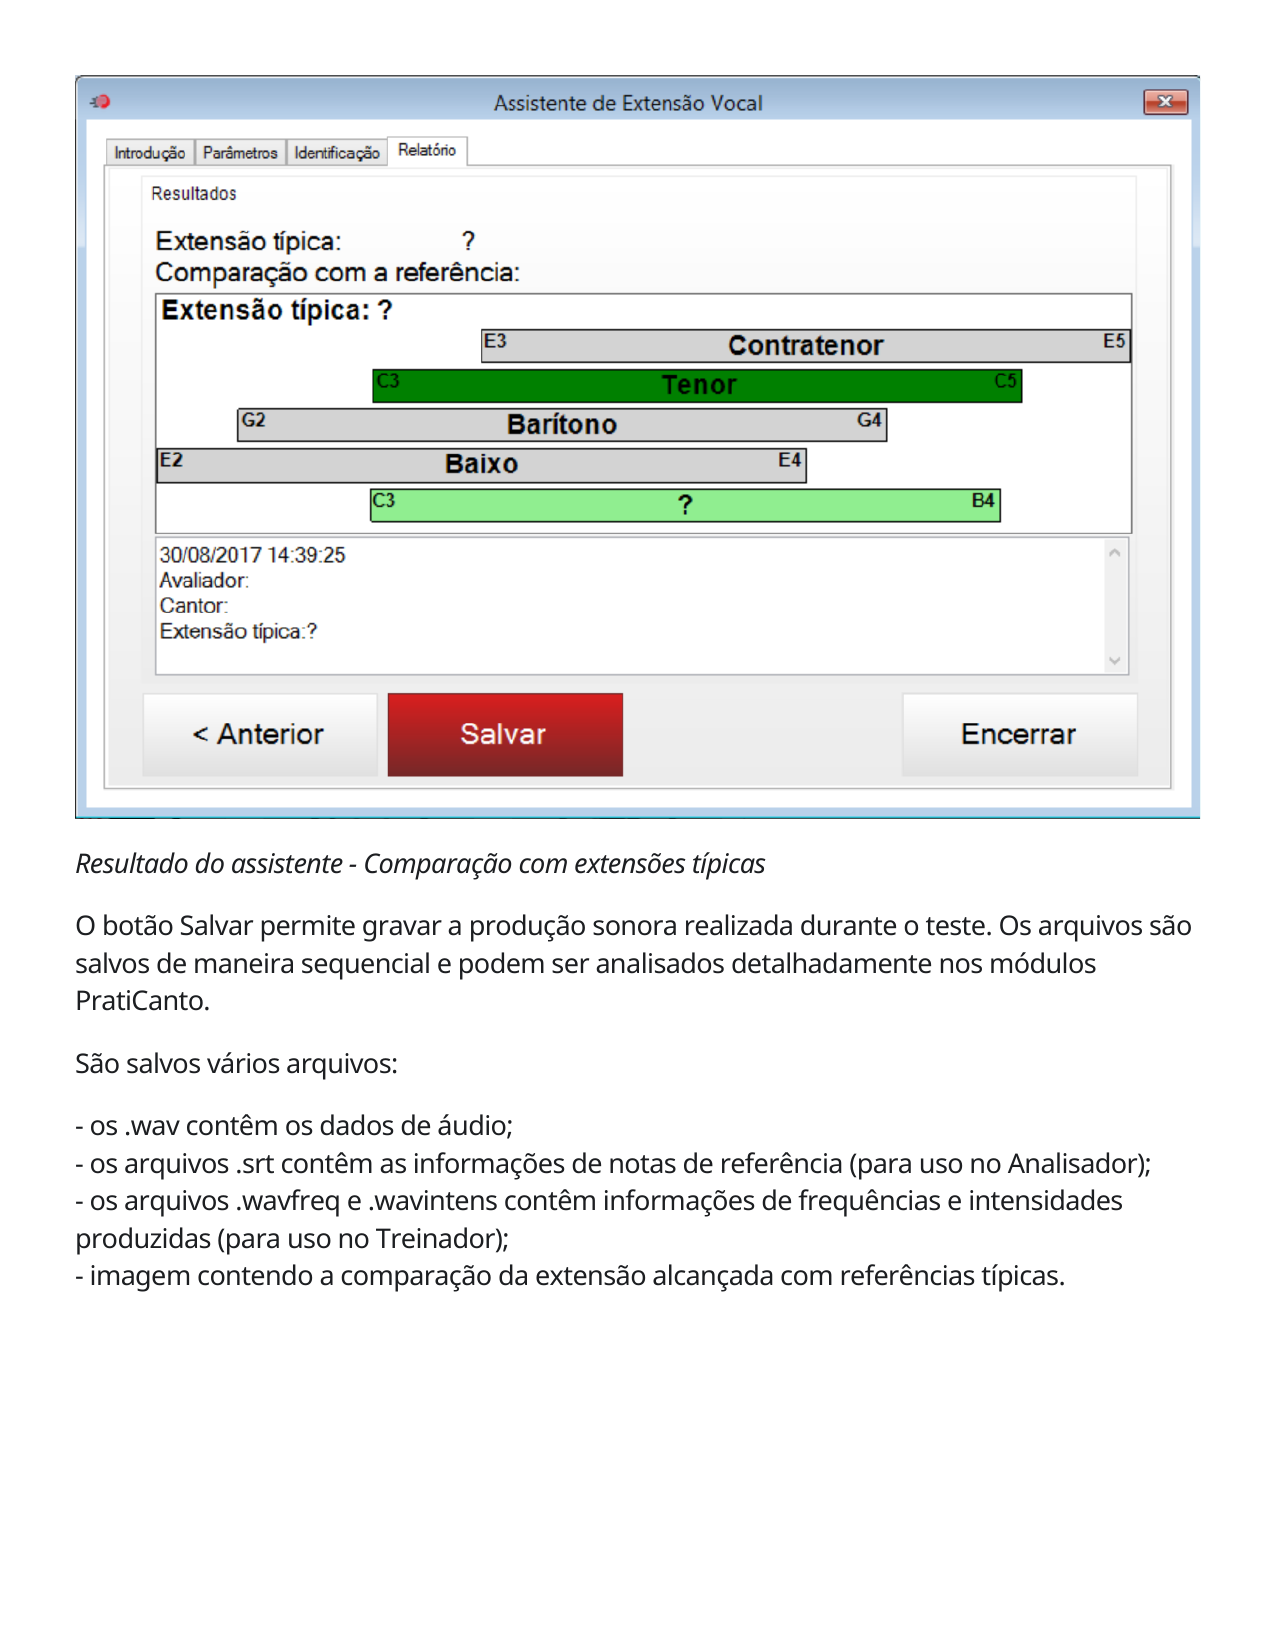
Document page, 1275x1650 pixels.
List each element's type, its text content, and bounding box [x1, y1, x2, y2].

picture [75, 75, 1200, 819]
text O botão Salvar permite gravar a produção sonora realizada durante o teste. Os arquivos são salvos de maneira sequencial e podem ser analisados detalhadamente nos módulos PratiCanto. [75, 906, 1200, 1019]
text São salvos vários arquivos: [75, 1044, 1200, 1081]
text - os .wav contêm os dados de áudio; - os arquivos .srt contêm as informações de notas de referência (para uso no Analisador); - os arquivos .wavfreq e .wavintens contêm informações de frequências e intensidades produzidas (para uso no Treinador); - imagem contendo a comparação da extensão alcançada com referências típicas. [75, 1106, 1200, 1294]
text Resultado do assistente - Comparação com extensões típicas [75, 844, 1200, 881]
